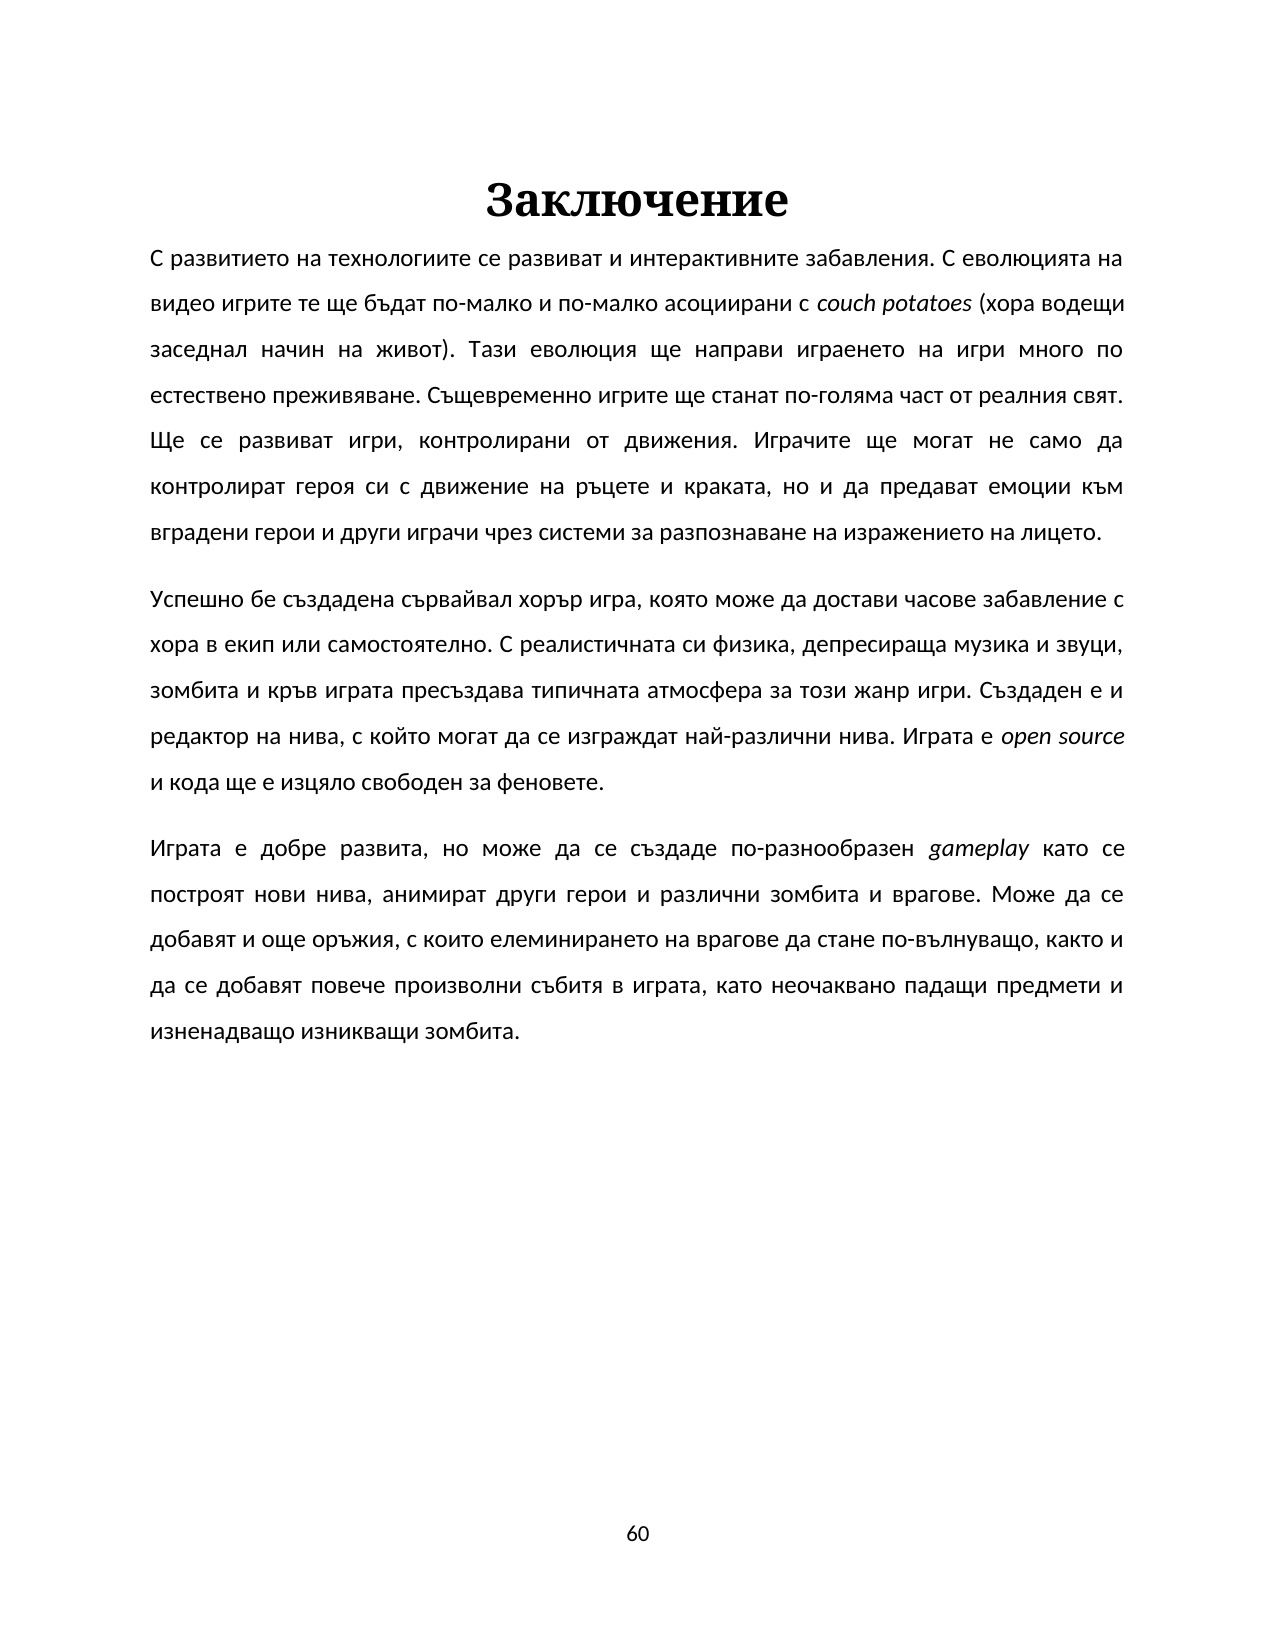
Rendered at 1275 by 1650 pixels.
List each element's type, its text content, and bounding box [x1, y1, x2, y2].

text Играта е добре развита, но може да се създаде по-разнообразен gameplay като се построят нови нива, анимират други герои и различни зомбита и врагове. Може да се добавят и още оръжия, с които елеминирането на врагове да стане по-вълнуващо, както и да се добавят повече произволни събитя в играта, като неочаквано падащи предмети и изненадващо изникващи зомбита. [150, 832, 1125, 1046]
title Заключение [150, 175, 1125, 228]
text Успешно бе създадена сървайвал хорър игра, която може да достави часове забавление с хора в екип или самостоятелно. С реалистичната си физика, депресираща музика и звуци, зомбита и кръв играта пресъздава типичната атмосфера за този жанр игри. Създаден е и редактор на нива, с който могат да се изграждат най-различни нива. Играта е open source и кода ще е изцяло свободен за феновете. [150, 583, 1125, 796]
text С развитието на технологиите се развиват и интерактивните забавления. С еволюцията на видео игрите те ще бъдат по-малко и по-малко асоциирани с couch potatoes (хора водещи заседнал начин на живот). Тази еволюция ще направи играенето на игри много по естествено преживяване. Същевременно игрите ще станат по-голяма част от реалния свят. Ще се развиват игри, контролирани от движения. Играчите ще могат не само да контролират героя си с движение на ръцете и краката, но и да предават емоции към вградени герои и други играчи чрез системи за разпознаване на изражението на лицето. [150, 242, 1125, 547]
